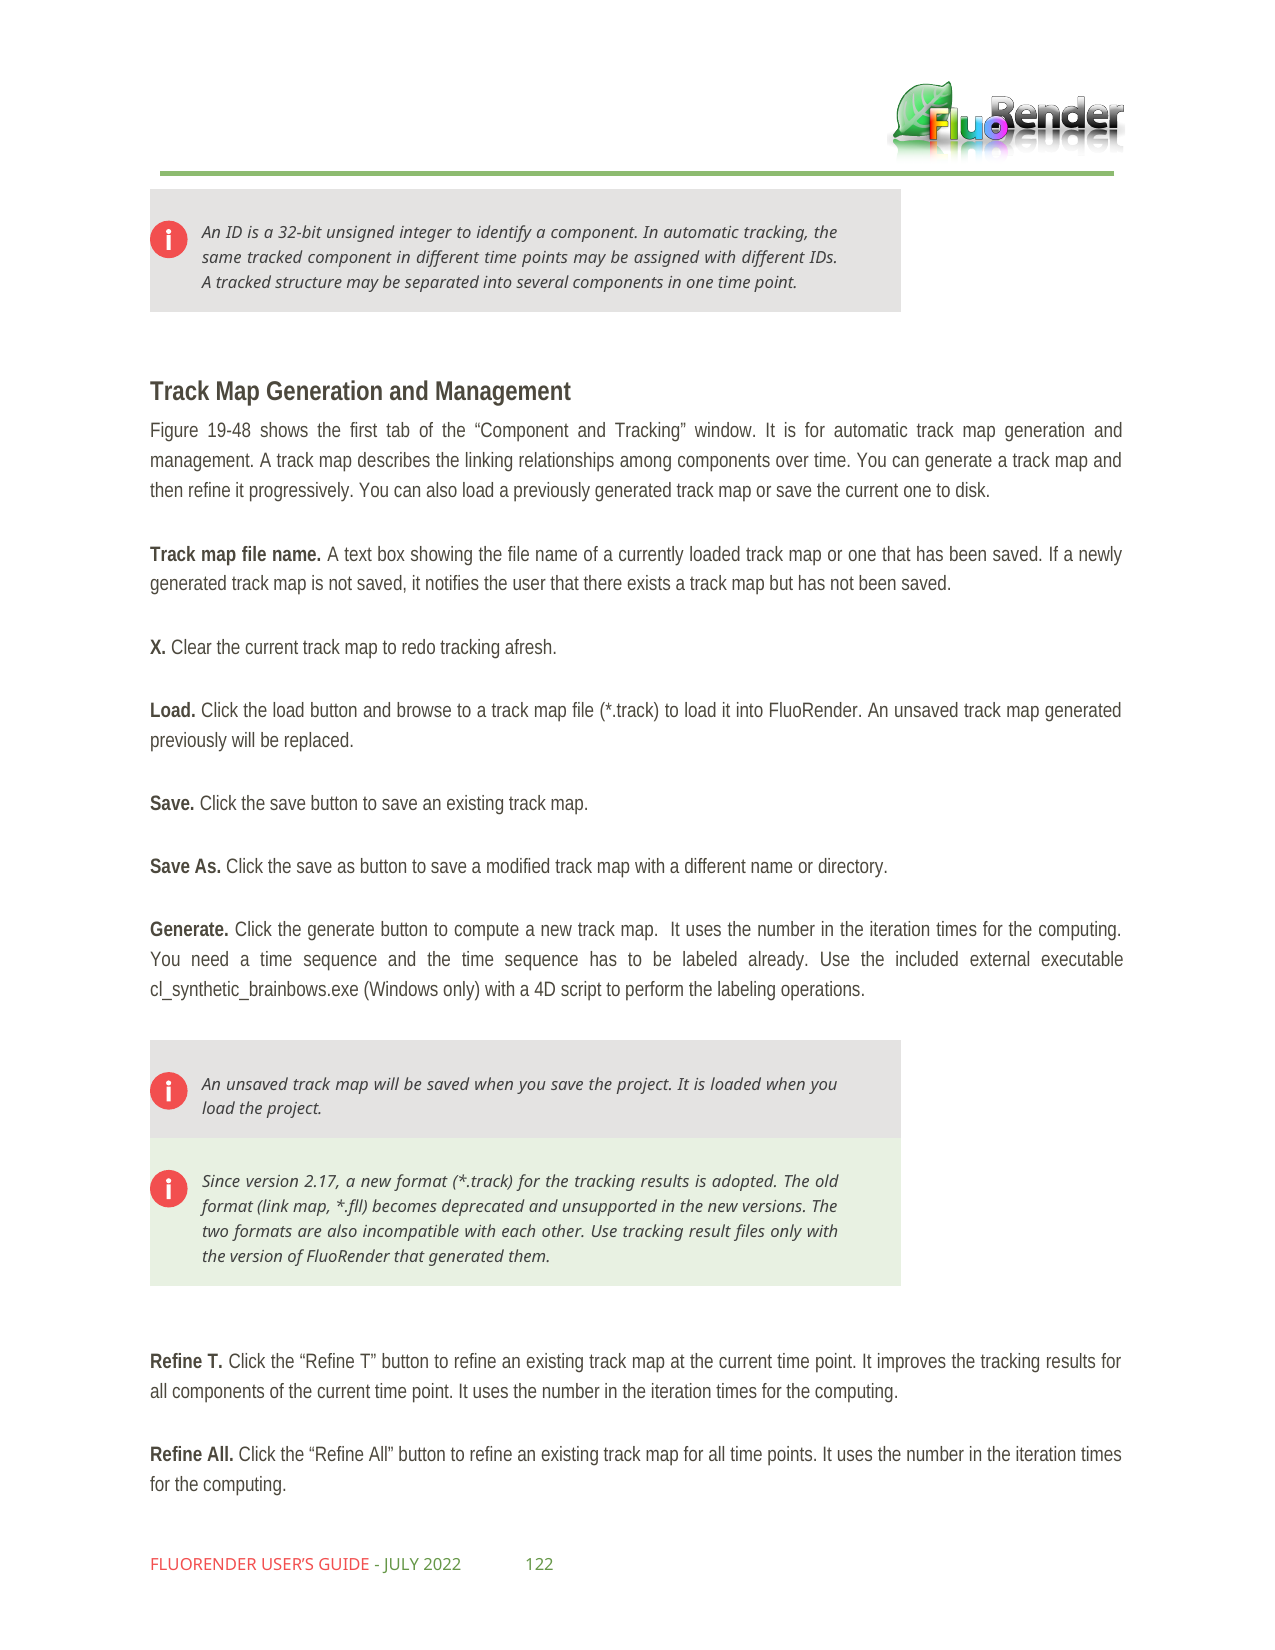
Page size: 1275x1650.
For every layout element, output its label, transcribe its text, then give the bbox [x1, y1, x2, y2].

text Refine All. Click the “Refine All” button to refine an existing track map for all time points. It uses the number in the iteration times for the computing. [150, 1442, 1125, 1496]
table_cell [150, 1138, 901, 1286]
picture [887, 75, 1125, 165]
text Load. Click the load button and browse to a track map file (*.track) to load it into FluoRender. An unsaved track map generated previously will be replaced. [150, 698, 1125, 752]
subtitle Track Map Generation and Management [150, 375, 1125, 406]
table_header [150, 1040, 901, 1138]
text Save. Click the save button to save an existing track map. [150, 791, 1125, 815]
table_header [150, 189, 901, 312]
text X. Clear the current track map to redo tracking afresh. [150, 634, 1125, 658]
text Track map file name. A text box showing the file name of a currently loaded track map or one that has been saved. If a newly generated track map is not saved, it notifies the user that there exists a track map but has not been saved. [150, 541, 1125, 595]
text Save As. Click the save as button to save a modified track map with a different name or directory. [150, 854, 1125, 878]
text Generate. Click the generate button to compute a new track map. It uses the number in the iteration times for the computing. You need a time sequence and the time sequence has to be labeled already. Use the included external executable cl_synthetic_brainbows.exe (Windows only) with a 4D script to perform the labeling operations. [150, 917, 1125, 1001]
text Refine T. Click the “Refine T” button to refine an existing track map at the current time point. It improves the tracking results for all components of the current time point. It uses the number in the iteration times for the computing. [150, 1349, 1125, 1403]
